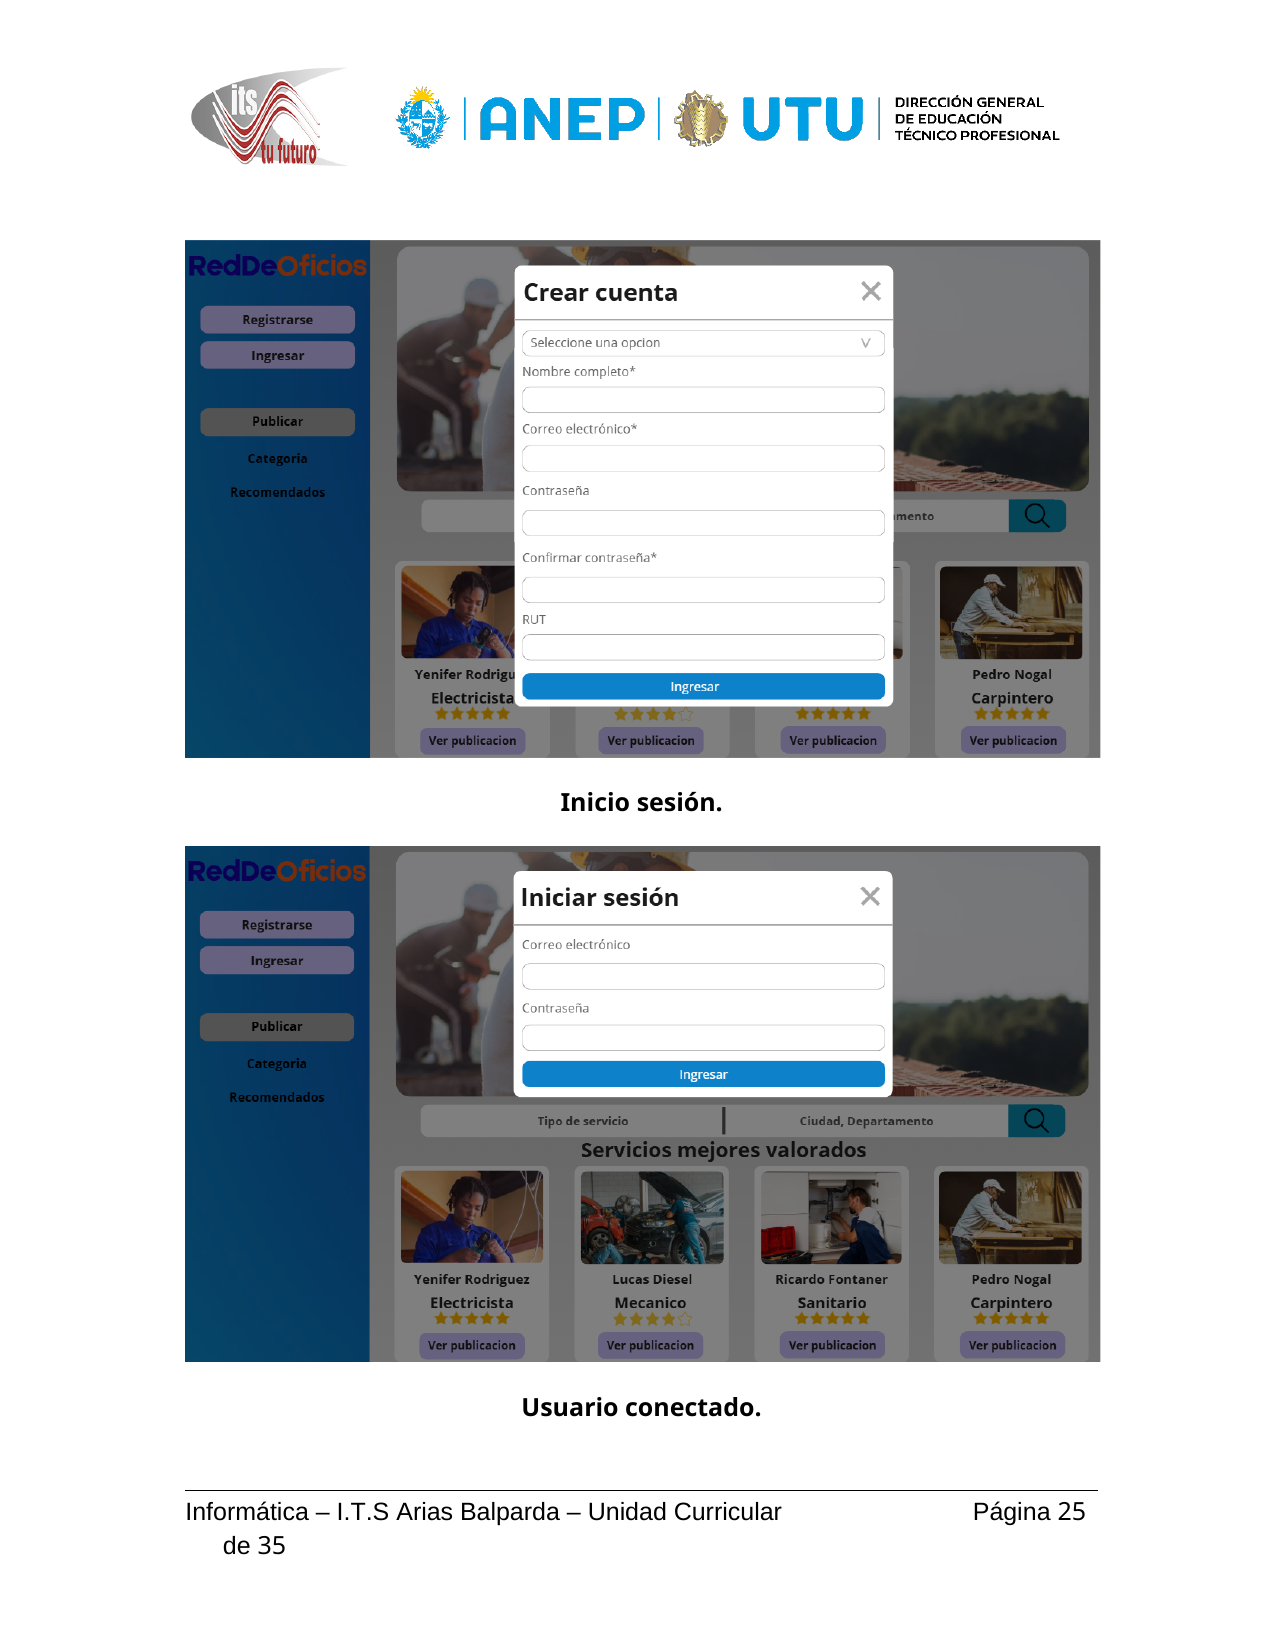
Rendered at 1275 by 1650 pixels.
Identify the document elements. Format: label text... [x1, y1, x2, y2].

text Usuario conectado. [185, 1389, 1098, 1423]
picture [185, 30, 1137, 202]
picture [185, 240, 1101, 758]
picture [185, 846, 1101, 1362]
text Inicio sesión. [185, 785, 1098, 819]
